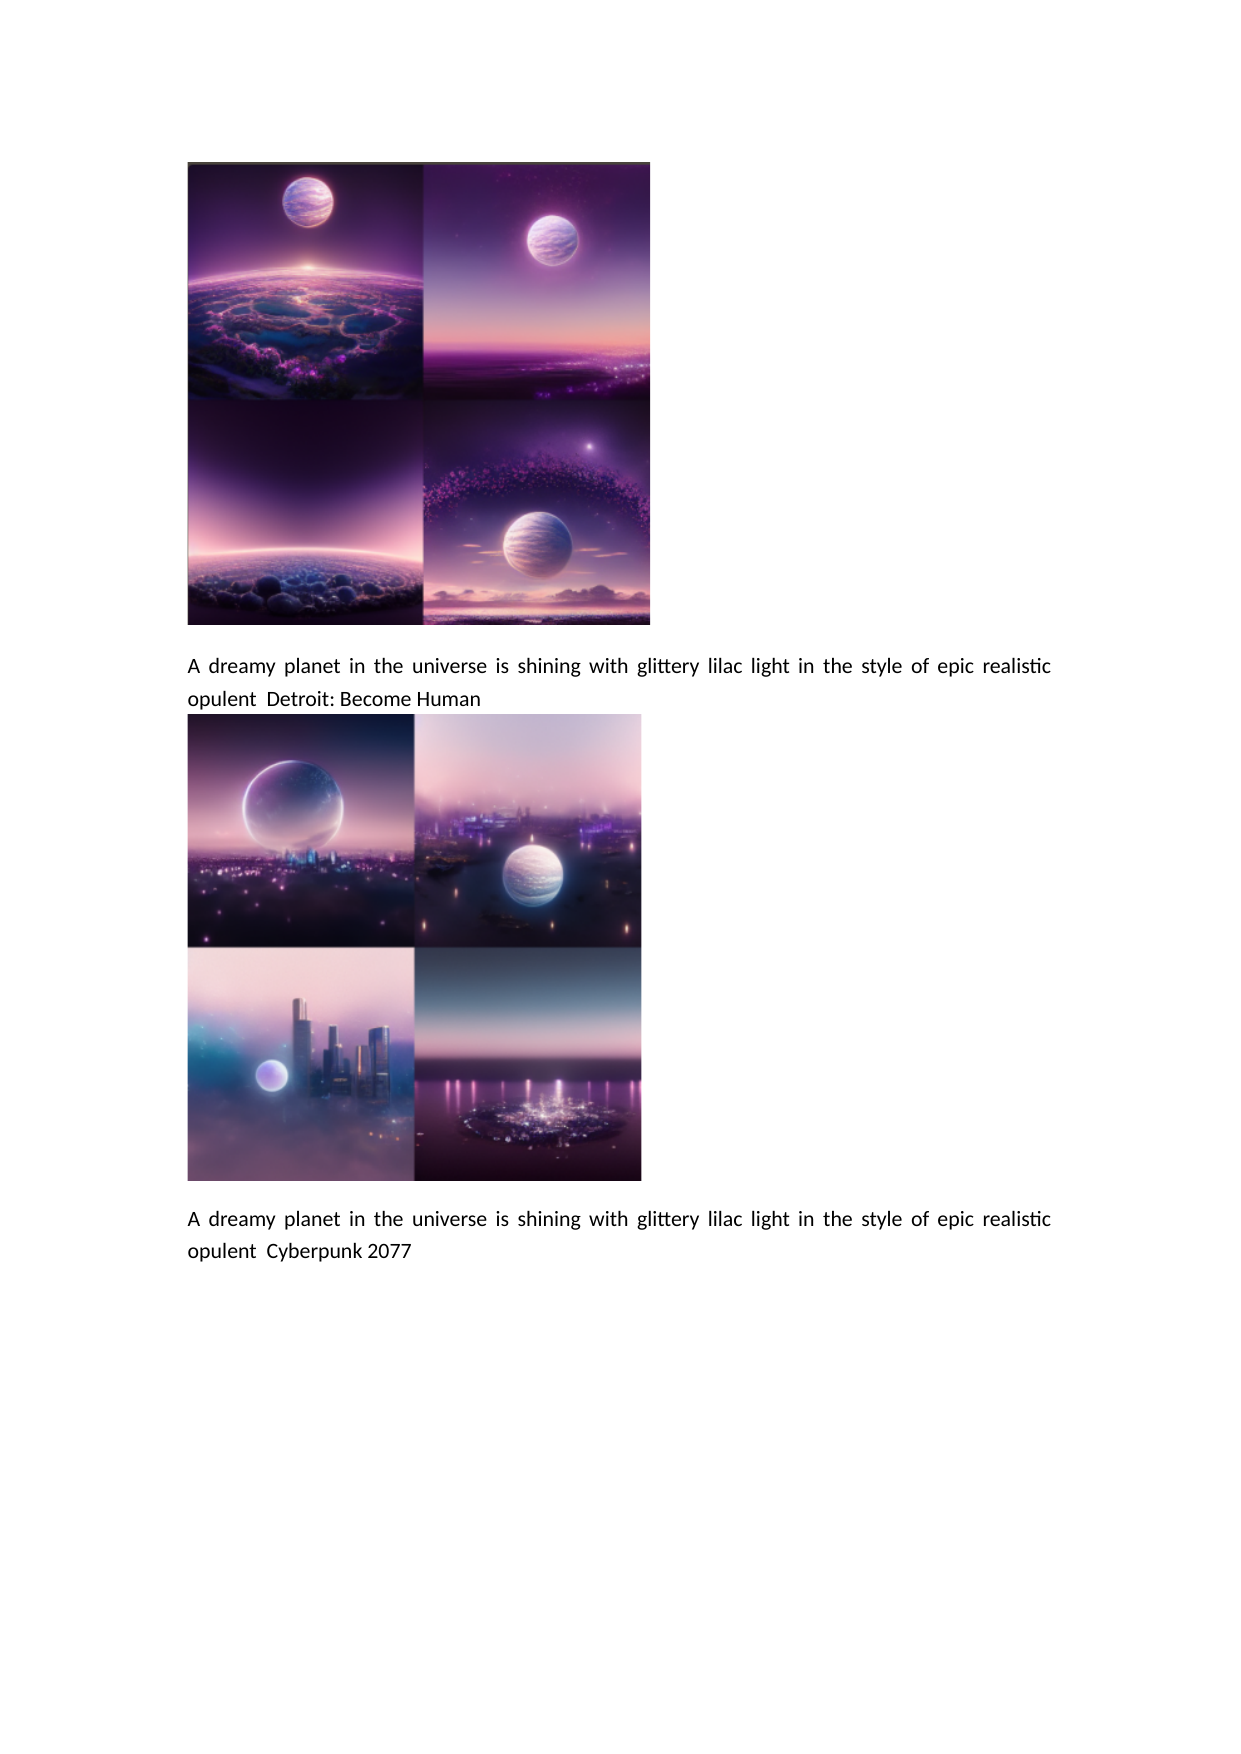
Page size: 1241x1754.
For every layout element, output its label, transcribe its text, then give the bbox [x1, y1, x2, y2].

text A dreamy planet in the universe is shining with glittery lilac light in the style of epic realistic opulent Cyberpunk 2077 [187, 1202, 1053, 1267]
picture [187, 714, 642, 1181]
text A dreamy planet in the universe is shining with glittery lilac light in the style of epic realistic opulent Detroit: Become Human [187, 649, 1053, 714]
picture [187, 162, 650, 625]
